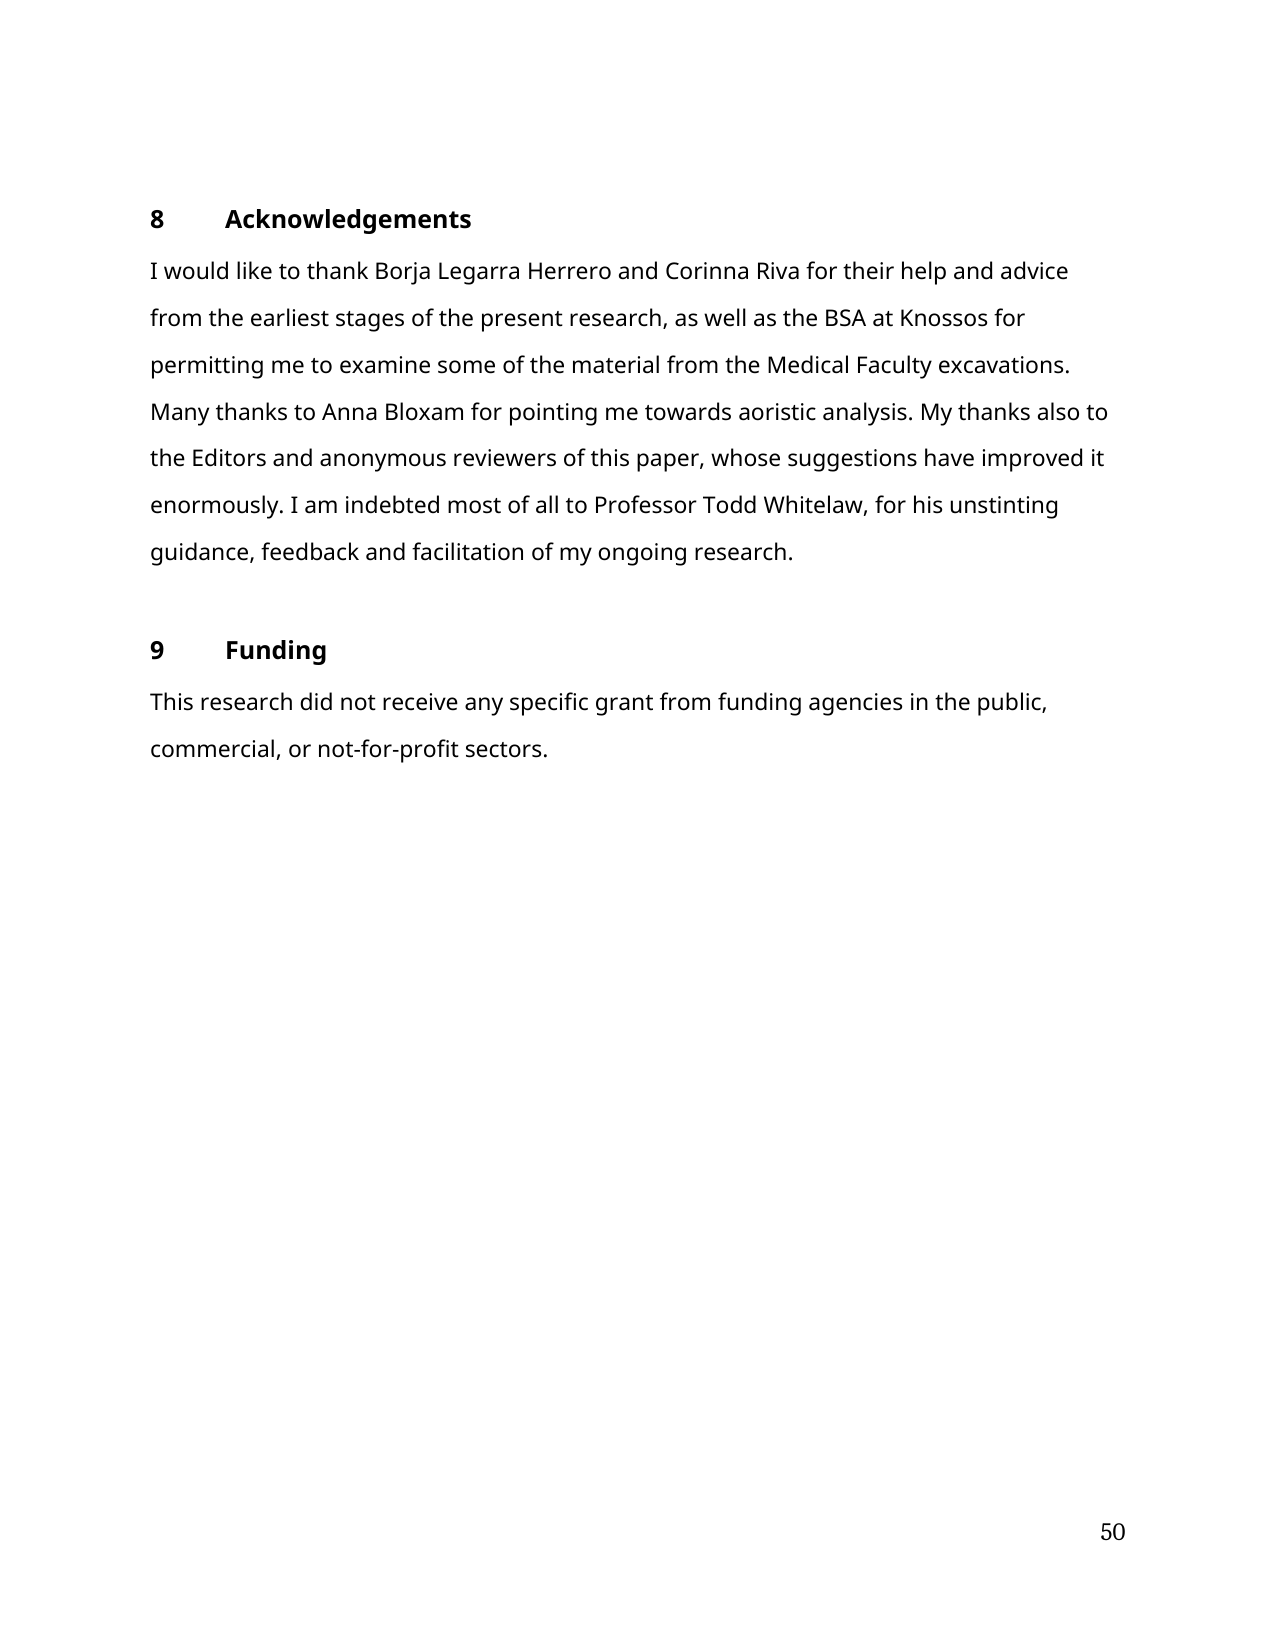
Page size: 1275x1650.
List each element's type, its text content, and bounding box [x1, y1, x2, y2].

text This research did not receive any specific grant from funding agencies in the public, commercial, or not-for-profit sectors. [150, 686, 1125, 764]
subtitle 8 Acknowledgements [150, 202, 1125, 236]
subtitle 9 Funding [150, 633, 1125, 667]
text I would like to thank Borja Legarra Herrero and Corinna Riva for their help and advice from the earliest stages of the present research, as well as the BSA at Knossos for permitting me to examine some of the material from the Medical Faculty excavations. Many thanks to Anna Bloxam for pointing me towards aoristic analysis. My thanks also to the Editors and anonymous reviewers of this paper, whose suggestions have improved it enormously. I am indebted most of all to Professor Todd Whitelaw, for his unstinting guidance, feedback and facilitation of my ongoing research. [150, 255, 1125, 567]
